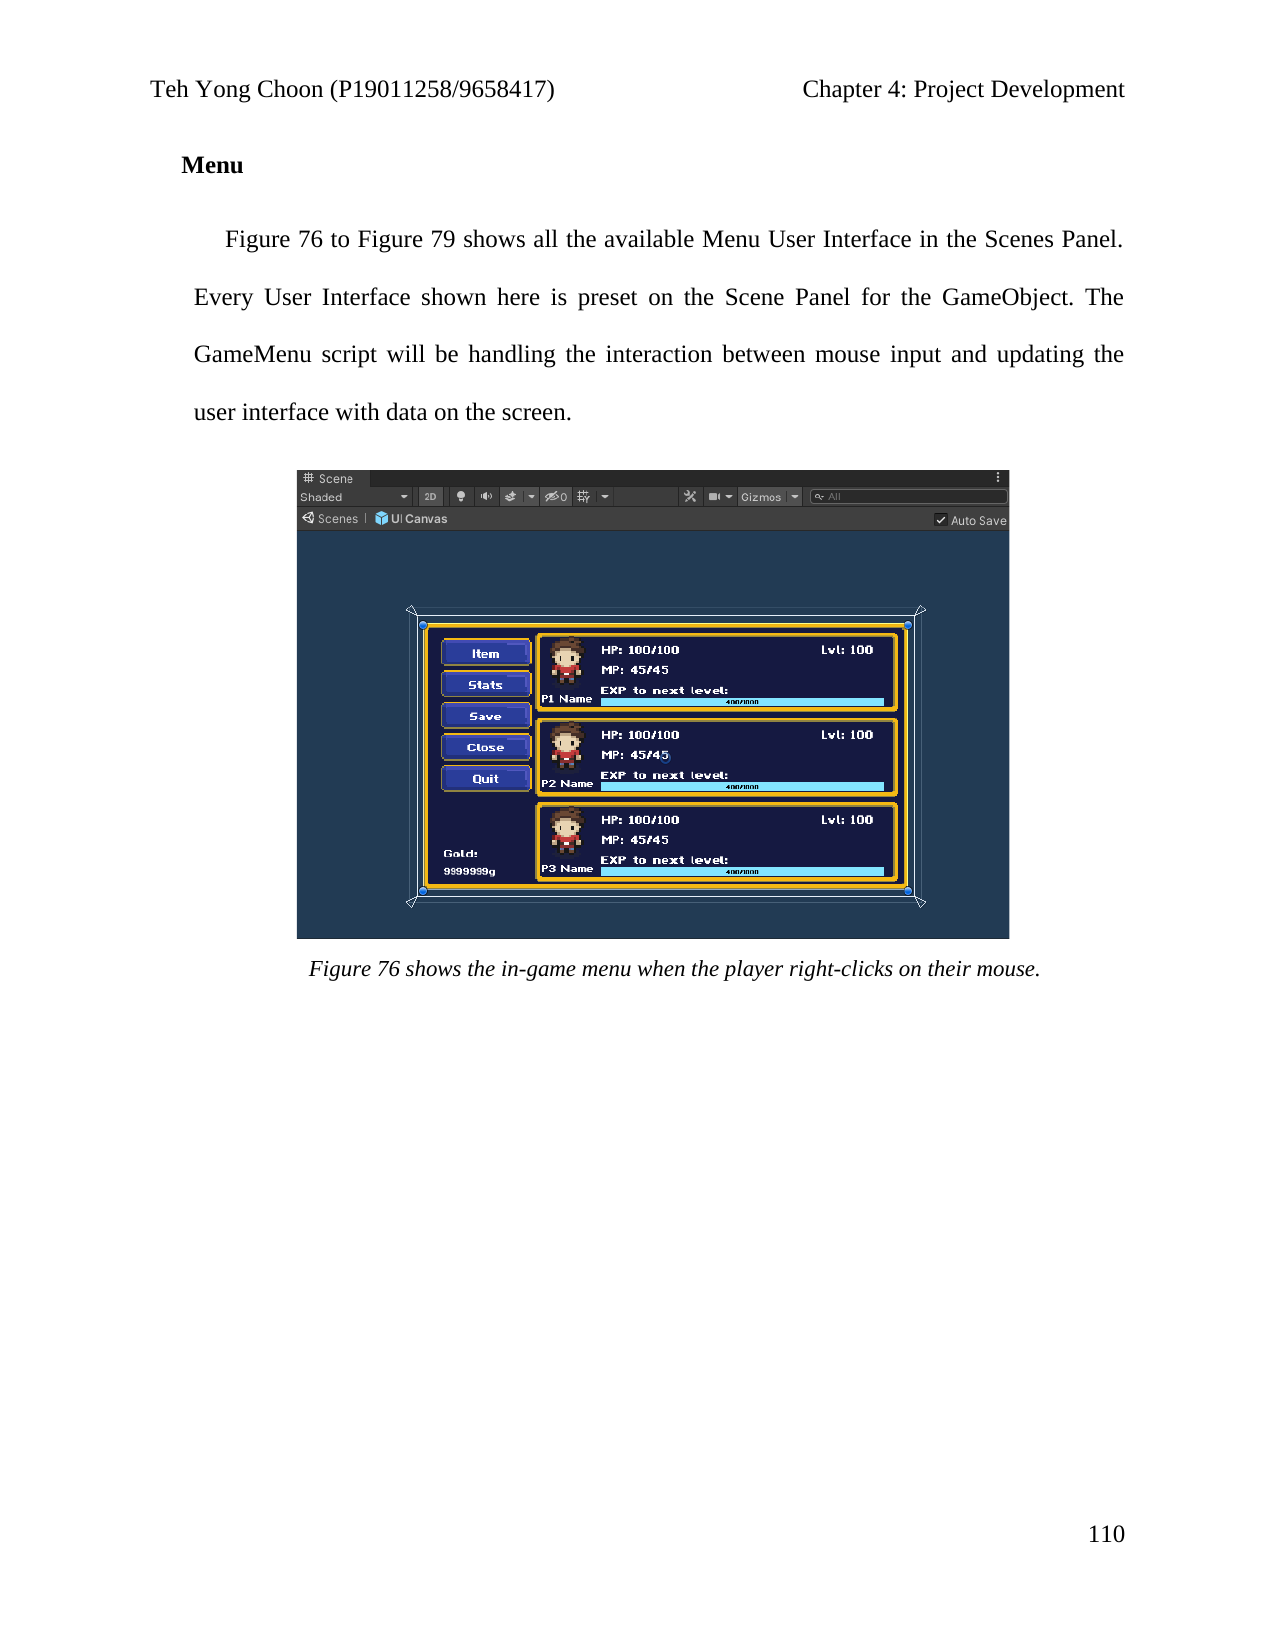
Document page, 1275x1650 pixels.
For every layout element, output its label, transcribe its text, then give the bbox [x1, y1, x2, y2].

subtitle Menu [150, 150, 1125, 179]
picture [296, 470, 1010, 939]
text Figure 76 shows the in-game menu when the player right-clicks on their mouse. [194, 955, 1125, 981]
text Figure 76 to Figure 79 shows all the available Menu User Interface in the Scenes Panel. Every User Interface shown here is preset on the Scene Panel for the GameObject. The GameMenu script will be handling the interaction between mouse input and updating the user interface with data on the screen. [194, 224, 1125, 425]
